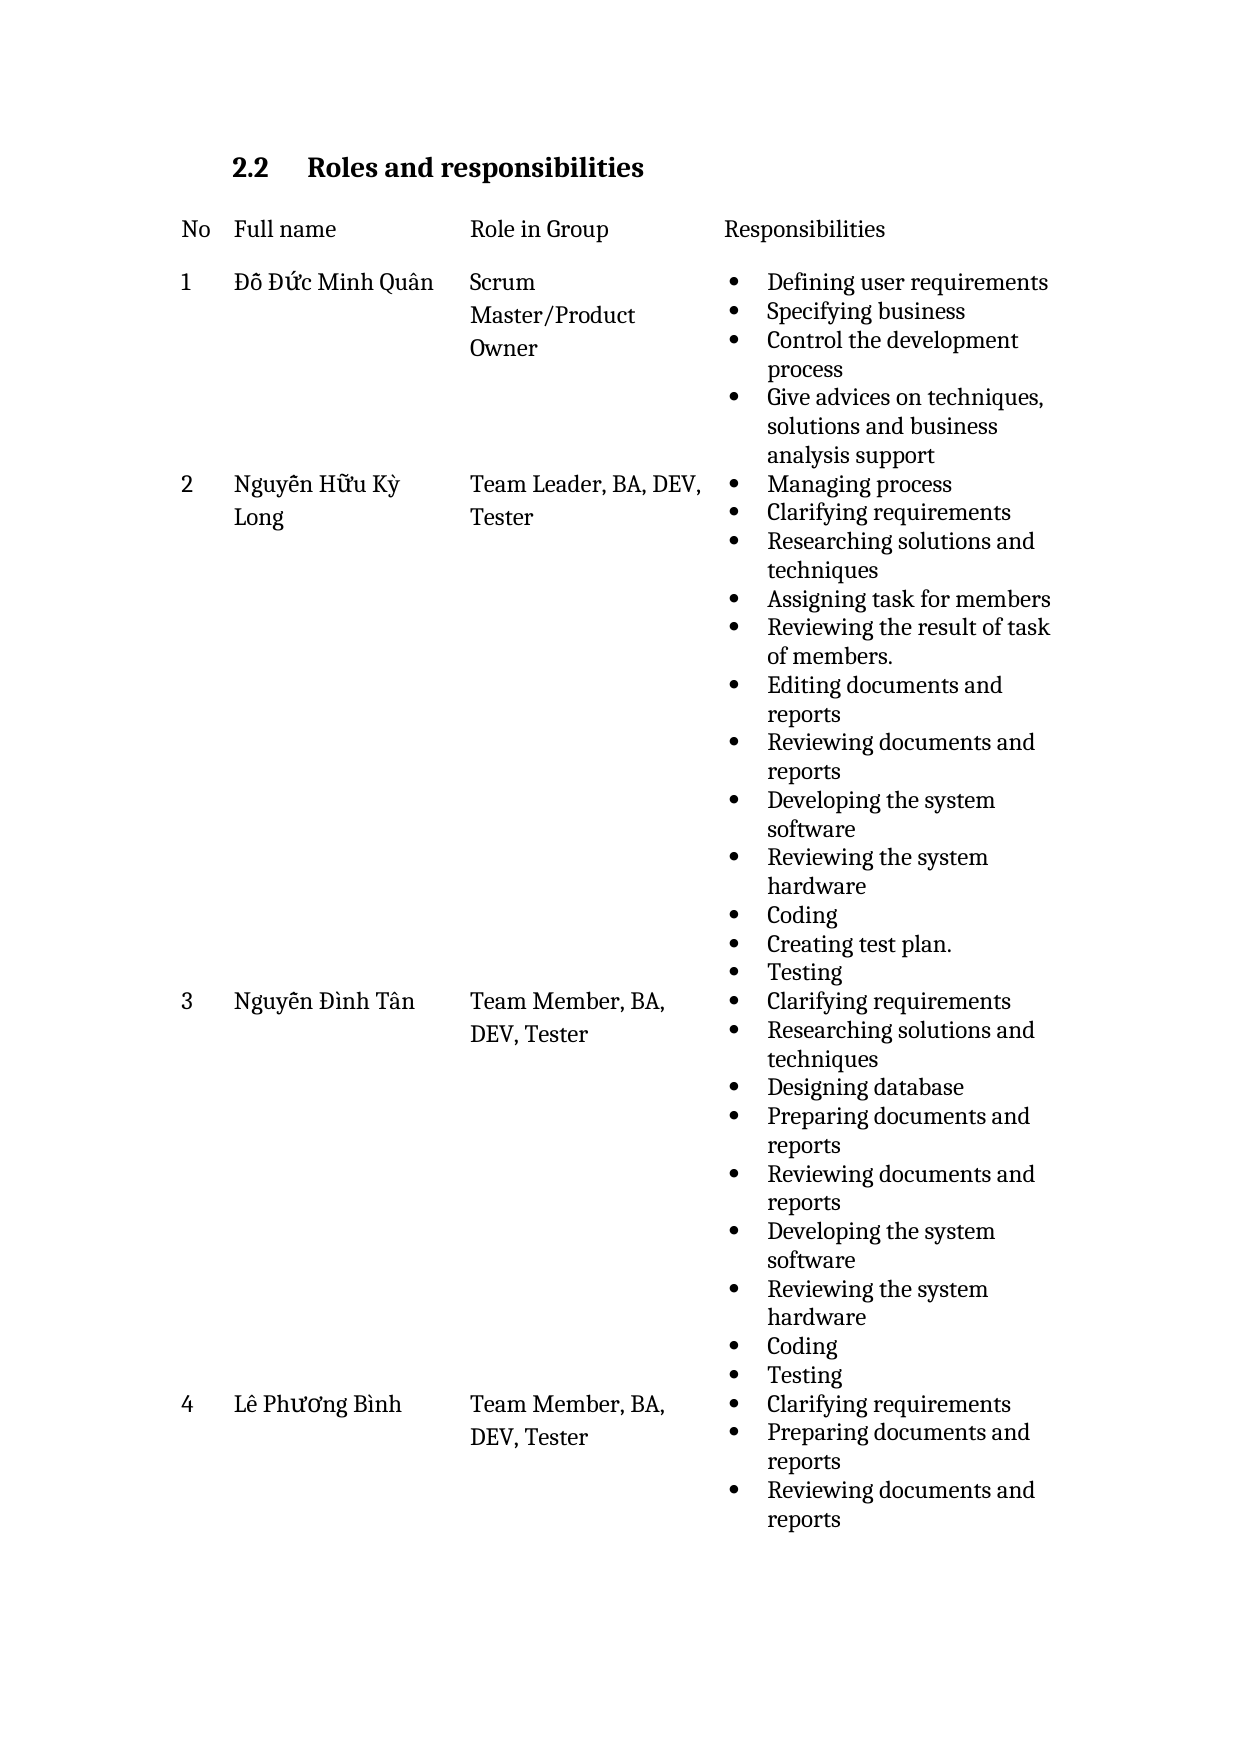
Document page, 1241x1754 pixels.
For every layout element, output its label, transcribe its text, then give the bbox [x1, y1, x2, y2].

table_cell Team Member, BA, DEV, Tester [459, 987, 713, 1389]
table_cell Team Leader, BA, DEV, Tester [459, 470, 713, 987]
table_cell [459, 1390, 713, 1533]
table_cell Đỗ Đức Minh Quân [223, 268, 458, 469]
table_header No [170, 215, 222, 268]
table_cell Scrum Master/Product Owner [459, 268, 713, 469]
table_cell 4 [170, 1390, 222, 1533]
table_cell Nguyễn Đình Tân [223, 987, 458, 1389]
table_cell 3 [170, 987, 222, 1389]
table_header Role in Group [459, 215, 713, 268]
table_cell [713, 1390, 1071, 1533]
table_cell Defining user requirements Specifying business Control the development process Give advices on techniques, solutions and business analysis support [713, 268, 1071, 469]
table_cell 1 [170, 268, 222, 469]
table_cell 2 [170, 470, 222, 987]
table_cell Nguyễn Hữu Kỳ Long [223, 470, 458, 987]
table_cell Managing process Clarifying requirements Researching solutions and techniques Assigning task for members Reviewing the result of task of members. Editing documents and reports Reviewing documents and reports Developing the system software Reviewing the system hardware Coding Creating test plan. Testing [713, 470, 1071, 987]
table_cell Clarifying requirements Researching solutions and techniques Designing database Preparing documents and reports Reviewing documents and reports Developing the system software Reviewing the system hardware Coding Testing [713, 987, 1071, 1389]
subtitle Roles and responsibilities [232, 151, 1092, 185]
table_header Full name [223, 215, 458, 268]
table_header Responsibilities [713, 215, 1071, 268]
table_cell Lê Phương Bình [223, 1390, 458, 1533]
